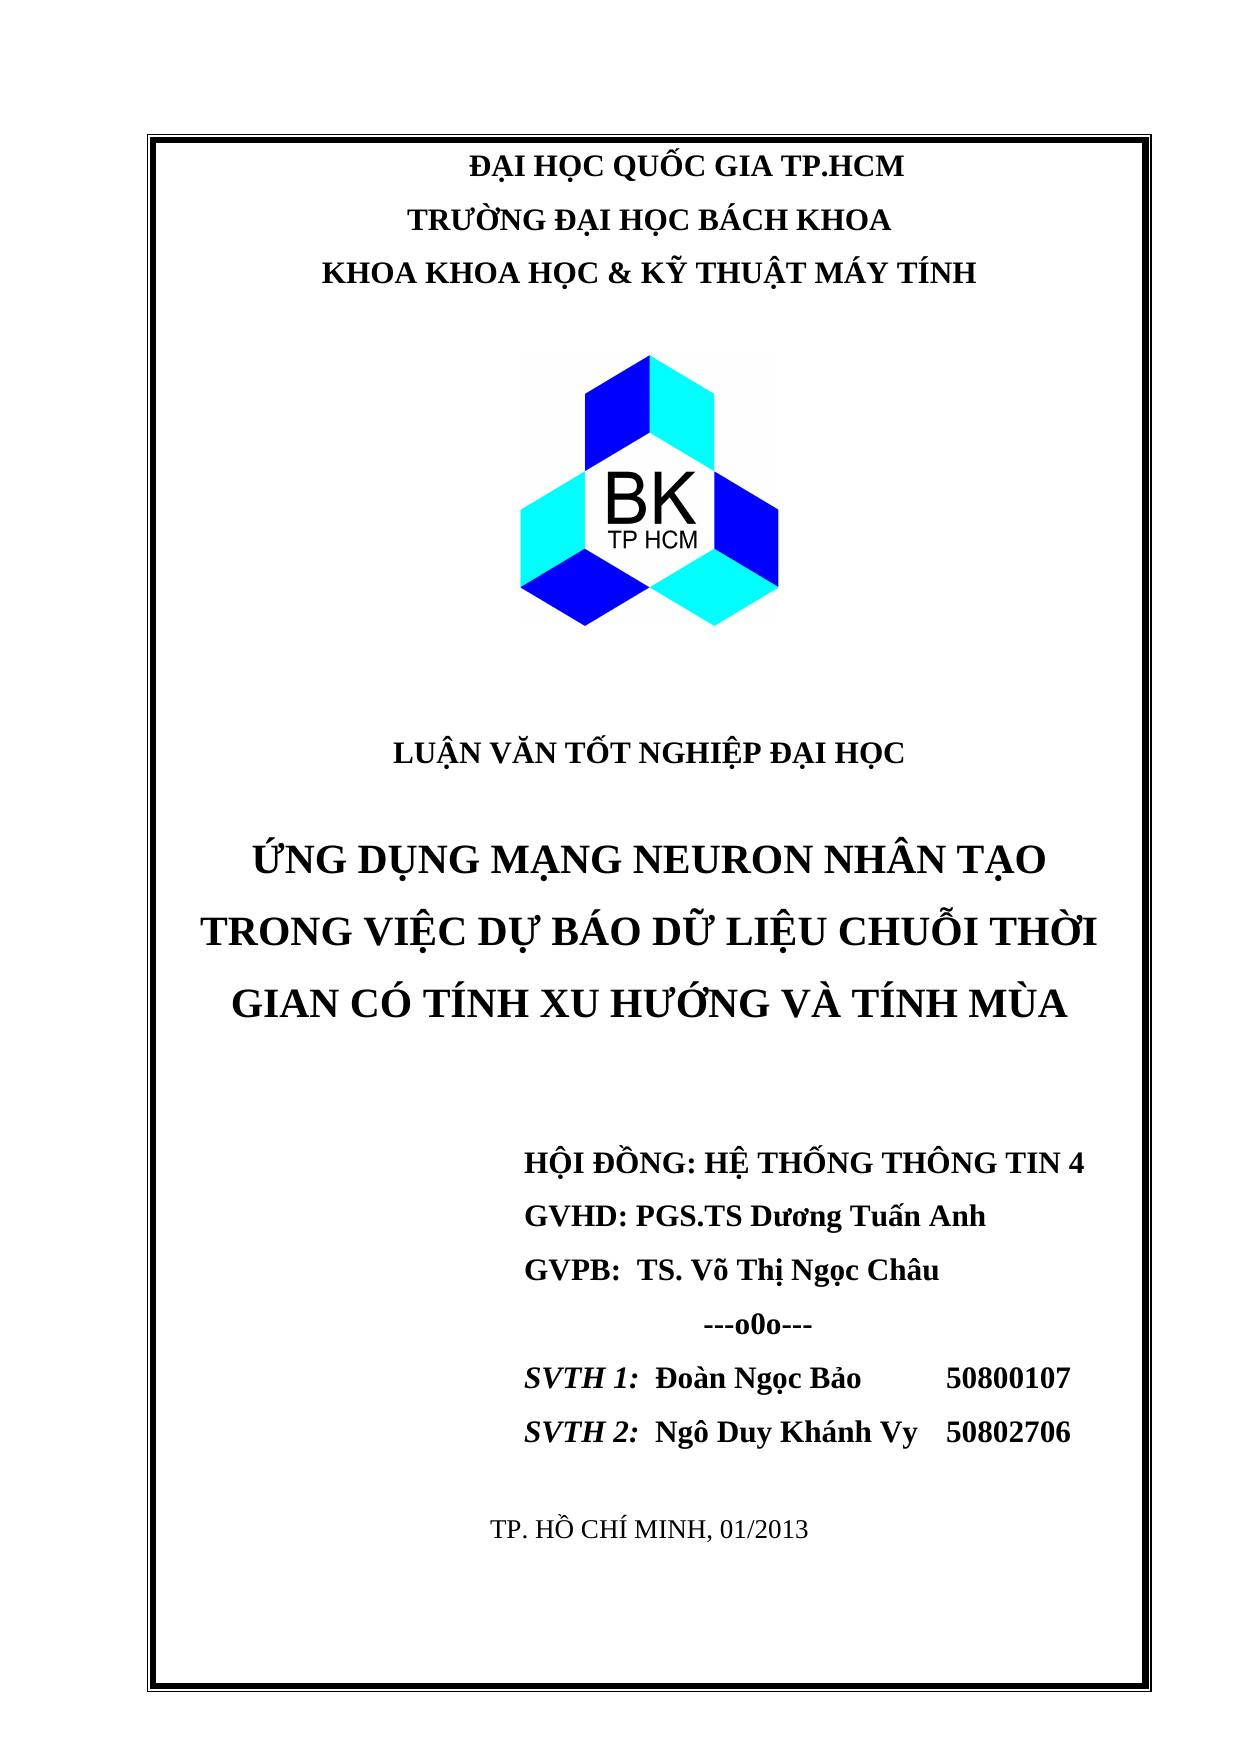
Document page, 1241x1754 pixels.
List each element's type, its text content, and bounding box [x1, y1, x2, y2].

text SVTH 1: Đoàn Ngọc Bảo 50800107 [524, 1359, 1122, 1395]
text ỨNG DỤNG MẠNG NEURON NHÂN TẠO TRONG VIỆC DỰ BÁO DỮ LIỆU CHUỖI THỜI GIAN CÓ TÍNH XU HƯỚNG VÀ TÍNH MÙA [177, 835, 1122, 1027]
text ĐẠI HỌC QUỐC GIA TP.HCM [177, 147, 1122, 183]
text LUẬN VĂN TỐT NGHIỆP ĐẠI HỌC [177, 734, 1122, 770]
text ---o0o--- [524, 1305, 1122, 1341]
text GVPB: TS. Võ Thị Ngọc Châu [524, 1252, 1122, 1287]
text GVHD: PGS.TS Dương Tuấn Anh [524, 1198, 1122, 1234]
picture [520, 355, 779, 626]
text HỘI ĐỒNG: HỆ THỐNG THÔNG TIN 4 [524, 1144, 1122, 1180]
text KHOA KHOA HỌC & KỸ THUẬT MÁY TÍNH [177, 255, 1122, 291]
text TRƯỜNG ĐẠI HỌC BÁCH KHOA [177, 201, 1122, 237]
text SVTH 2: Ngô Duy Khánh Vy 50802706 [524, 1413, 1122, 1449]
text TP. HỒ CHÍ MINH, 01/2013 [177, 1514, 1122, 1545]
